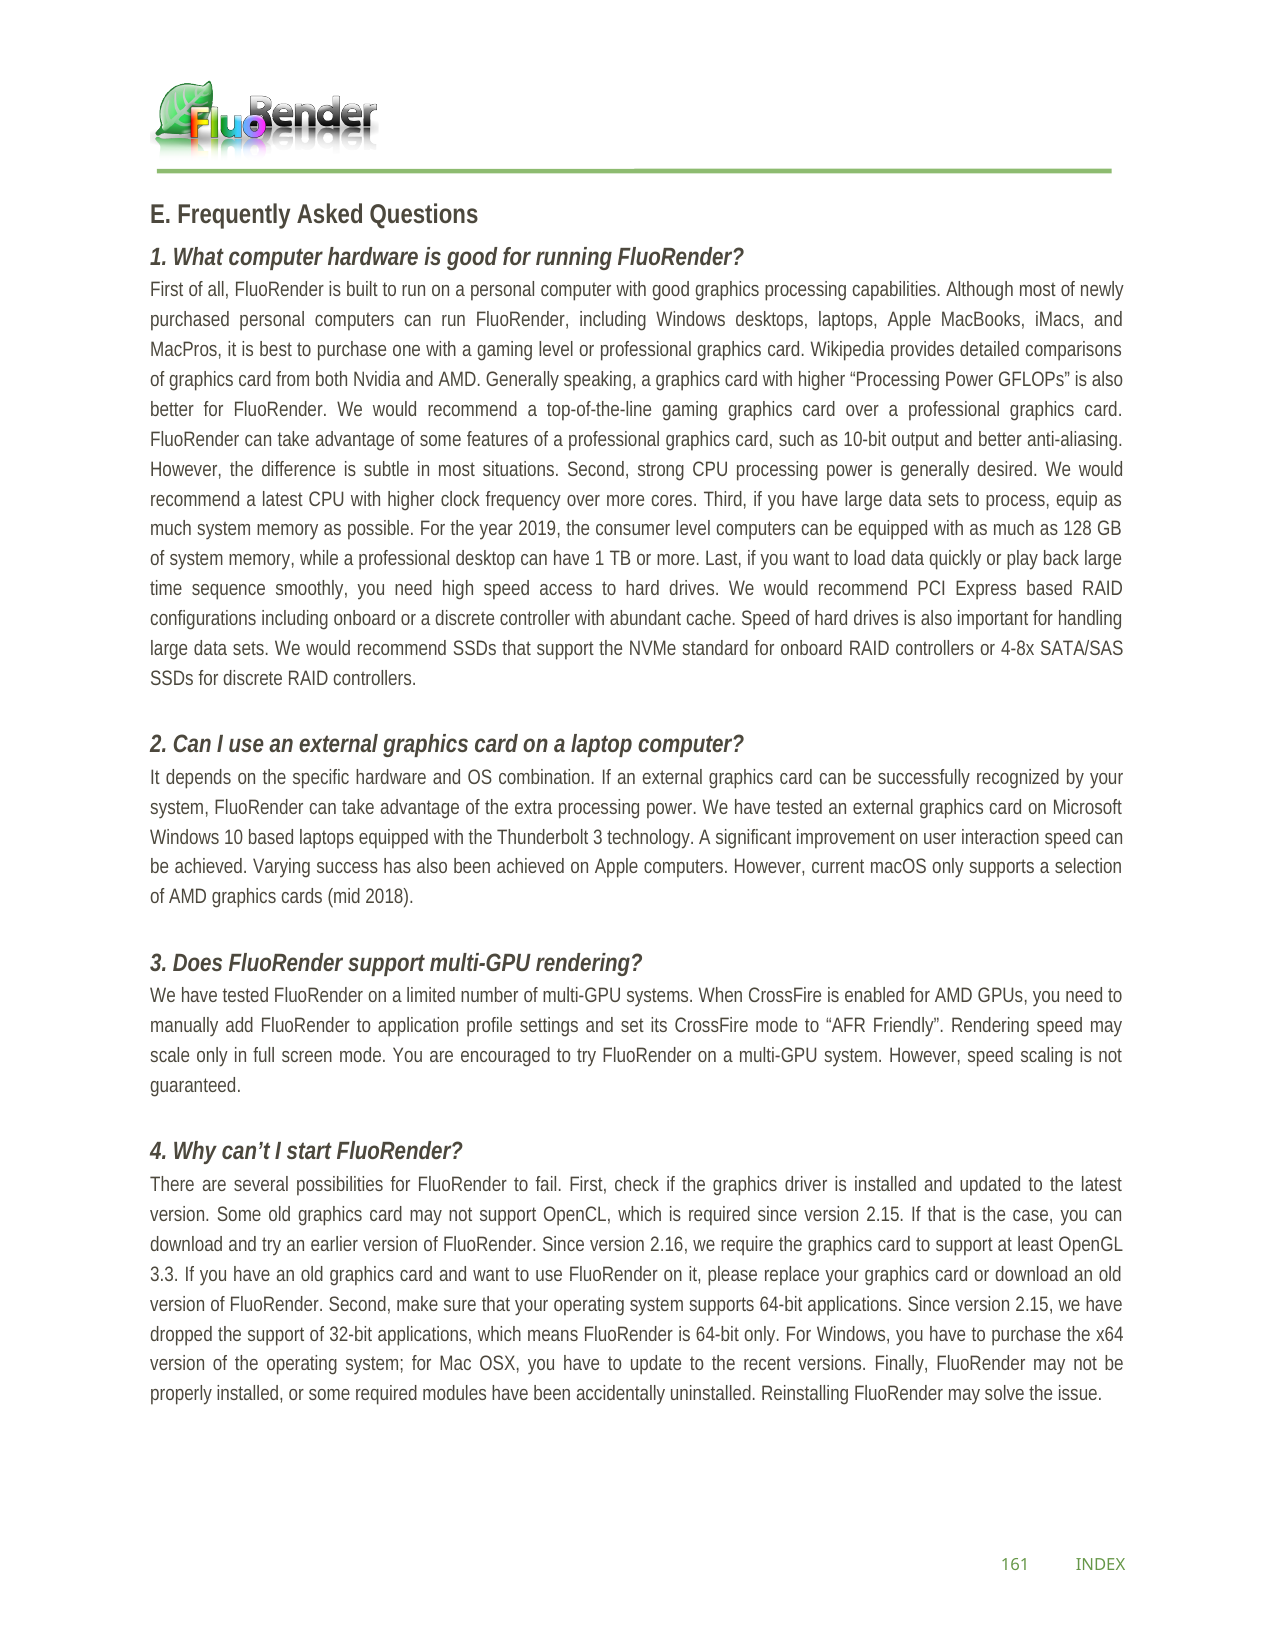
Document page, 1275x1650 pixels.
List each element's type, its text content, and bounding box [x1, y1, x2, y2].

subtitle 4. Why can’t I start FluoRender? [150, 1136, 1125, 1165]
subtitle E. Frequently Asked Questions [150, 198, 1125, 229]
subtitle 3. Does FluoRender support multi-GPU rendering? [150, 948, 1125, 976]
text We have tested FluoRender on a limited number of multi-GPU systems. When CrossFire is enabled for AMD GPUs, you need to manually add FluoRender to application profile settings and set its CrossFire mode to “AFR Friendly”. Rendering speed may scale only in full screen mode. You are encouraged to try FluoRender on a multi-GPU system. However, speed scaling is not guaranteed. [150, 983, 1125, 1097]
text It depends on the specific hardware and OS combination. If an external graphics card can be successfully recognized by your system, FluoRender can take advantage of the extra processing power. We have tested an external graphics card on Microsoft Windows 10 based laptops equipped with the Thunderbolt 3 technology. A significant improvement on user interaction speed can be achieved. Varying success has also been achieved on Apple computers. However, current macOS only supports a selection of AMD graphics cards (mid 2018). [150, 765, 1125, 908]
text First of all, FluoRender is built to run on a personal computer with good graphics processing capabilities. Although most of newly purchased personal computers can run FluoRender, including Windows desktops, laptops, Apple MacBooks, iMacs, and MacPros, it is best to purchase one with a gaming level or professional graphics card. Wikipedia provides detailed comparisons of graphics card from both Nvidia and AMD. Generally speaking, a graphics card with higher “Processing Power GFLOPs” is also better for FluoRender. We would recommend a top-of-the-line gaming graphics card over a professional graphics card. FluoRender can take advantage of some features of a professional graphics card, such as 10-bit output and better anti-aliasing. However, the difference is subtle in most situations. Second, strong CPU processing power is generally desired. We would recommend a latest CPU with higher clock frequency over more cores. Third, if you have large data sets to process, equip as much system memory as possible. For the year 2019, the consumer level computers can be equipped with as much as 128 GB of system memory, while a professional desktop can have 1 TB or more. Last, if you want to load data quickly or play back large time sequence smoothly, you need high speed access to hard drives. We would recommend PCI Express based RAID configurations including onboard or a discrete controller with abundant cache. Speed of hard drives is also important for handling large data sets. We would recommend SSDs that support the NVMe standard for onboard RAID controllers or 4-8x SATA/SAS SSDs for discrete RAID controllers. [150, 277, 1125, 690]
text There are several possibilities for FluoRender to fail. First, check if the graphics driver is installed and updated to the latest version. Some old graphics card may not support OpenCL, which is required since version 2.15. If that is the case, you can download and try an earlier version of FluoRender. Since version 2.16, we require the graphics card to support at least OpenGL 3.3. If you have an old graphics card and want to use FluoRender on it, please replace your graphics card or download an old version of FluoRender. Second, make sure that your operating system supports 64-bit applications. Since version 2.15, we have dropped the support of 32-bit applications, which means FluoRender is 64-bit only. For Windows, you have to purchase the x64 version of the operating system; for Mac OSX, you have to update to the recent versions. Finally, FluoRender may not be properly installed, or some required modules have been accidentally uninstalled. Reinstalling FluoRender may solve the issue. [150, 1172, 1125, 1405]
picture [150, 75, 379, 162]
subtitle 2. Can I use an external graphics card on a laptop computer? [150, 729, 1125, 758]
subtitle 1. What computer hardware is good for running FluoRender? [150, 241, 1125, 270]
